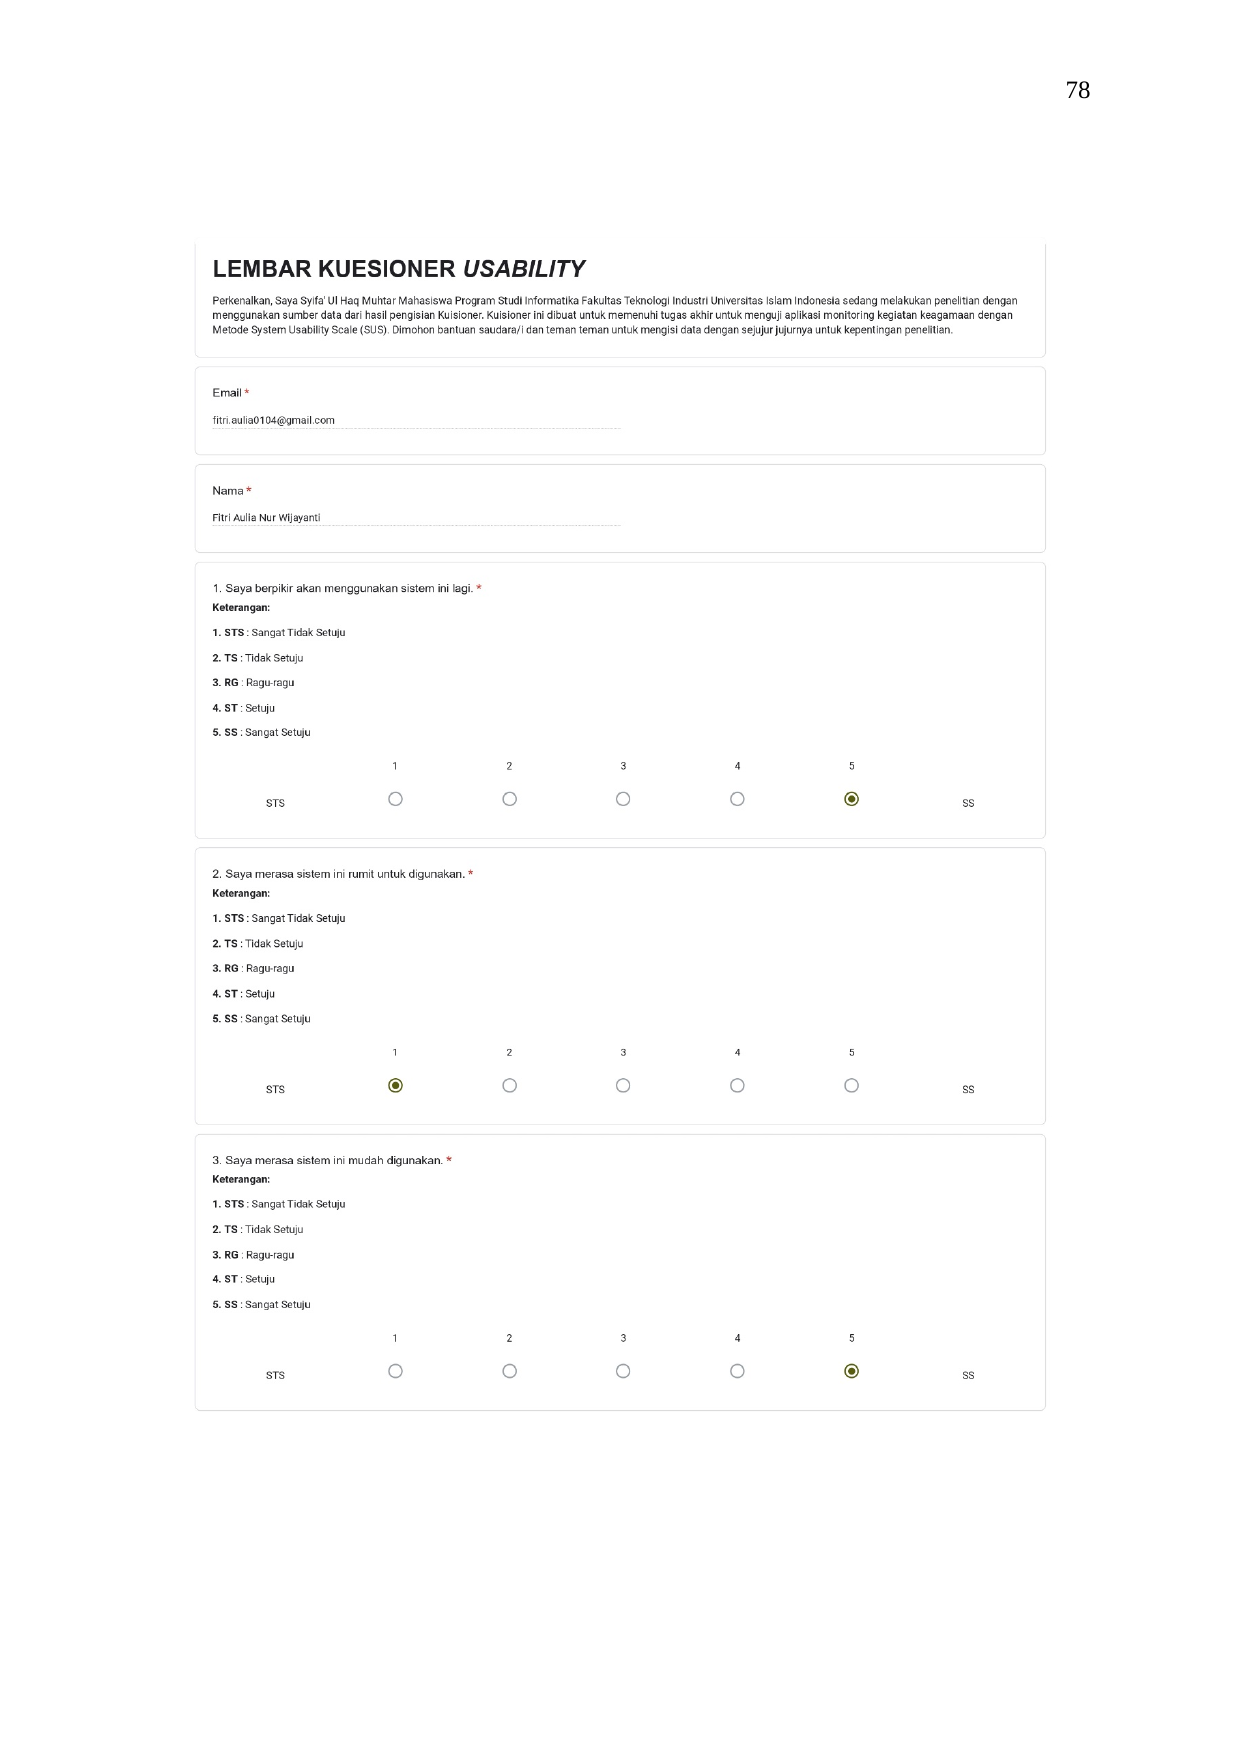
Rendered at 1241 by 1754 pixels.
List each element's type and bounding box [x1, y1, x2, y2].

picture [150, 150, 1090, 1480]
